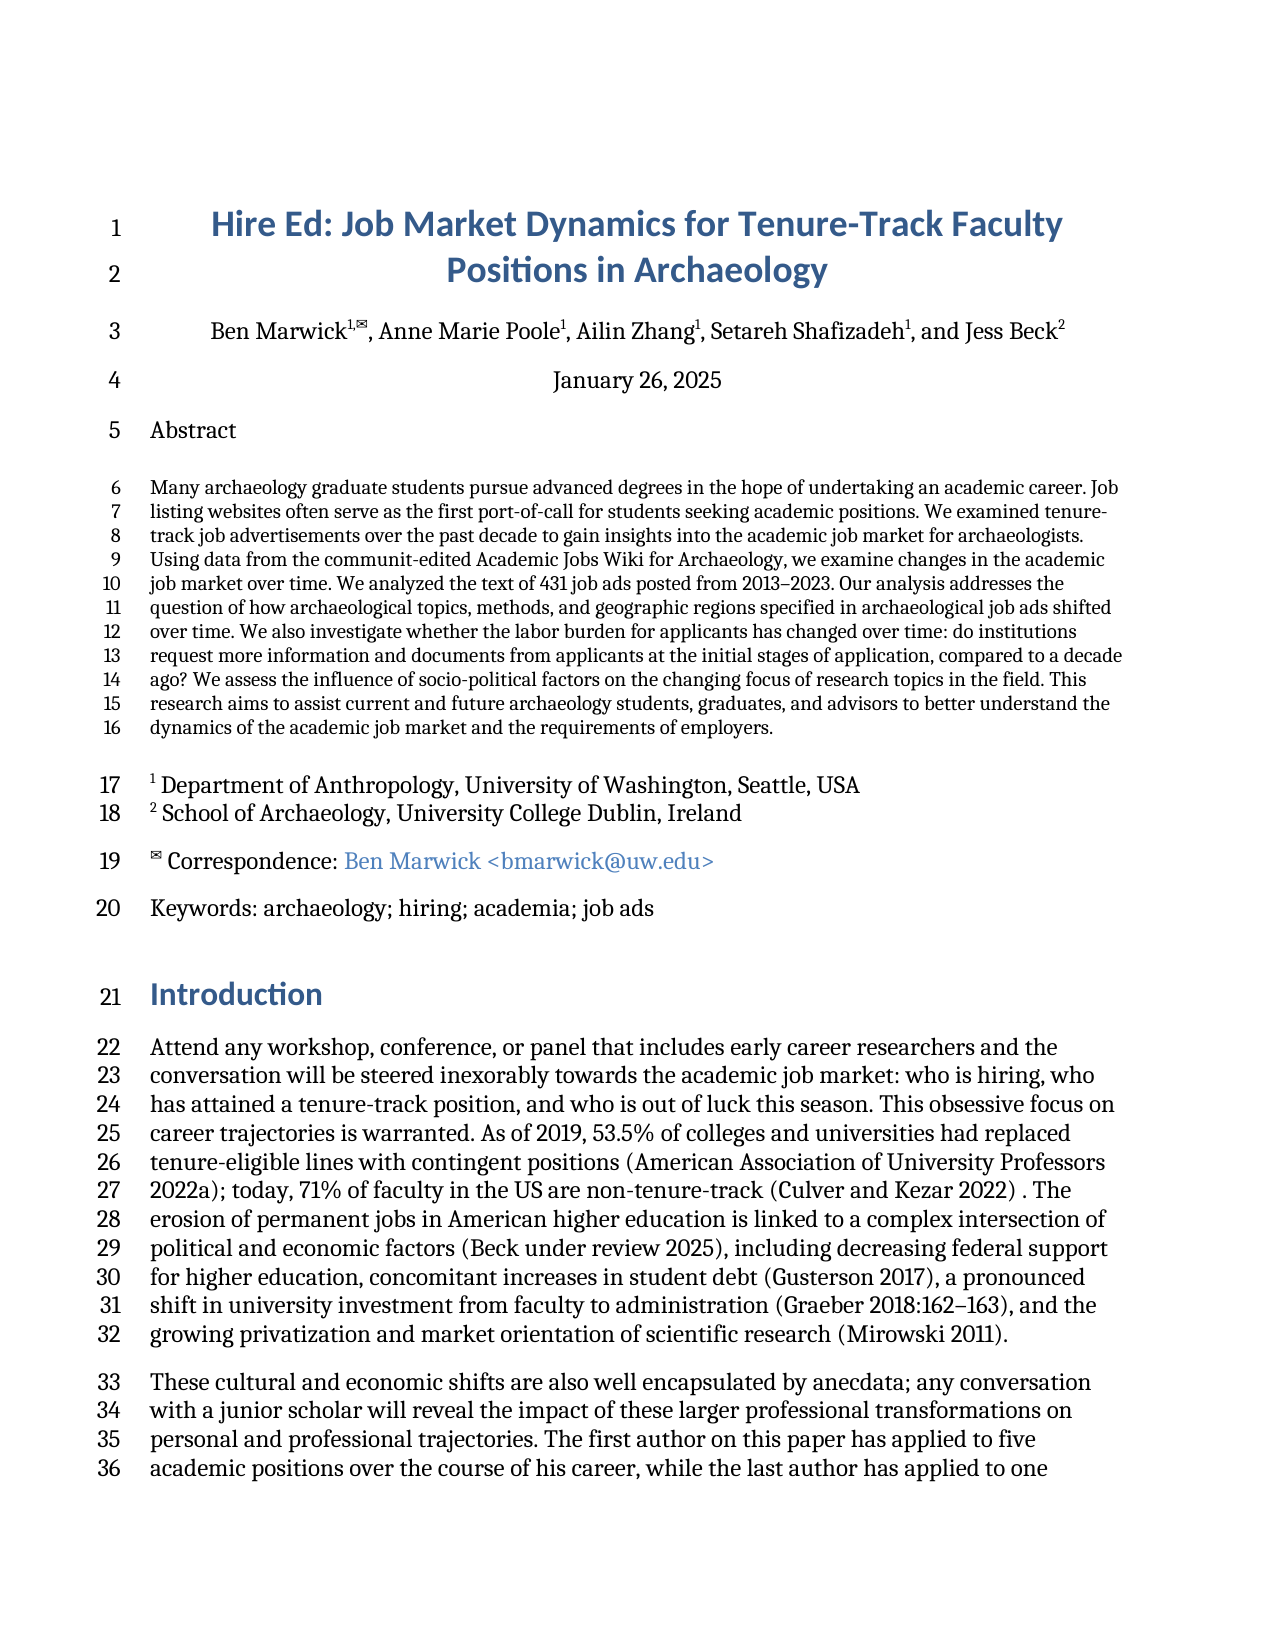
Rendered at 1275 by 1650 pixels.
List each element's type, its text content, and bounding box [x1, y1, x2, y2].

text Many archaeology graduate students pursue advanced degrees in the hope of undertaking an academic career. Job listing websites often serve as the first port-of-call for students seeking academic positions. We examined tenure-track job advertisements over the past decade to gain insights into the academic job market for archaeologists. Using data from the communit-edited Academic Jobs Wiki for Archaeology, we examine changes in the academic job market over time. We analyzed the text of 431 job ads posted from 2013–2023. Our analysis addresses the question of how archaeological topics, methods, and geographic regions specified in archaeological job ads shifted over time. We also investigate whether the labor burden for applicants has changed over time: do institutions request more information and documents from applicants at the initial stages of application, compared to a decade ago? We assess the influence of socio-political factors on the changing focus of research topics in the field. This research aims to assist current and future archaeology students, graduates, and advisors to better understand the dynamics of the academic job market and the requirements of employers. [150, 476, 1125, 739]
title Hire Ed: Job Market Dynamics for Tenure-Track Faculty Positions in Archaeology [150, 200, 1125, 292]
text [150, 1368, 1125, 1483]
text Ben Marwick1,✉, Anne Marie Poole1, Ailin Zhang1, Setareh Shafizadeh1, and Jess Beck2 [150, 317, 1125, 345]
text ✉ Correspondence: Ben Marwick <bmarwick@uw.edu> [150, 847, 1125, 876]
text 1 Department of Anthropology, University of Washington, Seattle, USA 2 School of Archaeology, University College Dublin, Ireland [150, 771, 1125, 828]
text January 26, 2025 [150, 366, 1125, 395]
subtitle Introduction [150, 973, 1125, 1014]
text Attend any workshop, conference, or panel that includes early career researchers and the conversation will be steered inexorably towards the academic job market: who is hiring, who has attained a tenure-track position, and who is out of luck this season. This obsessive focus on career trajectories is warranted. As of 2019, 53.5% of colleges and universities had replaced tenure-eligible lines with contingent positions (American Association of University Professors 2022a); today, 71% of faculty in the US are non-tenure-track (Culver and Kezar 2022) . The erosion of permanent jobs in American higher education is linked to a complex intersection of political and economic factors (Beck under review 2025), including decreasing federal support for higher education, concomitant increases in student debt (Gusterson 2017), a pronounced shift in university investment from faculty to administration (Graeber 2018:162–163), and the growing privatization and market orientation of scientific research (Mirowski 2011). [150, 1033, 1125, 1349]
text Keywords: archaeology; hiring; academia; job ads [150, 894, 1125, 923]
